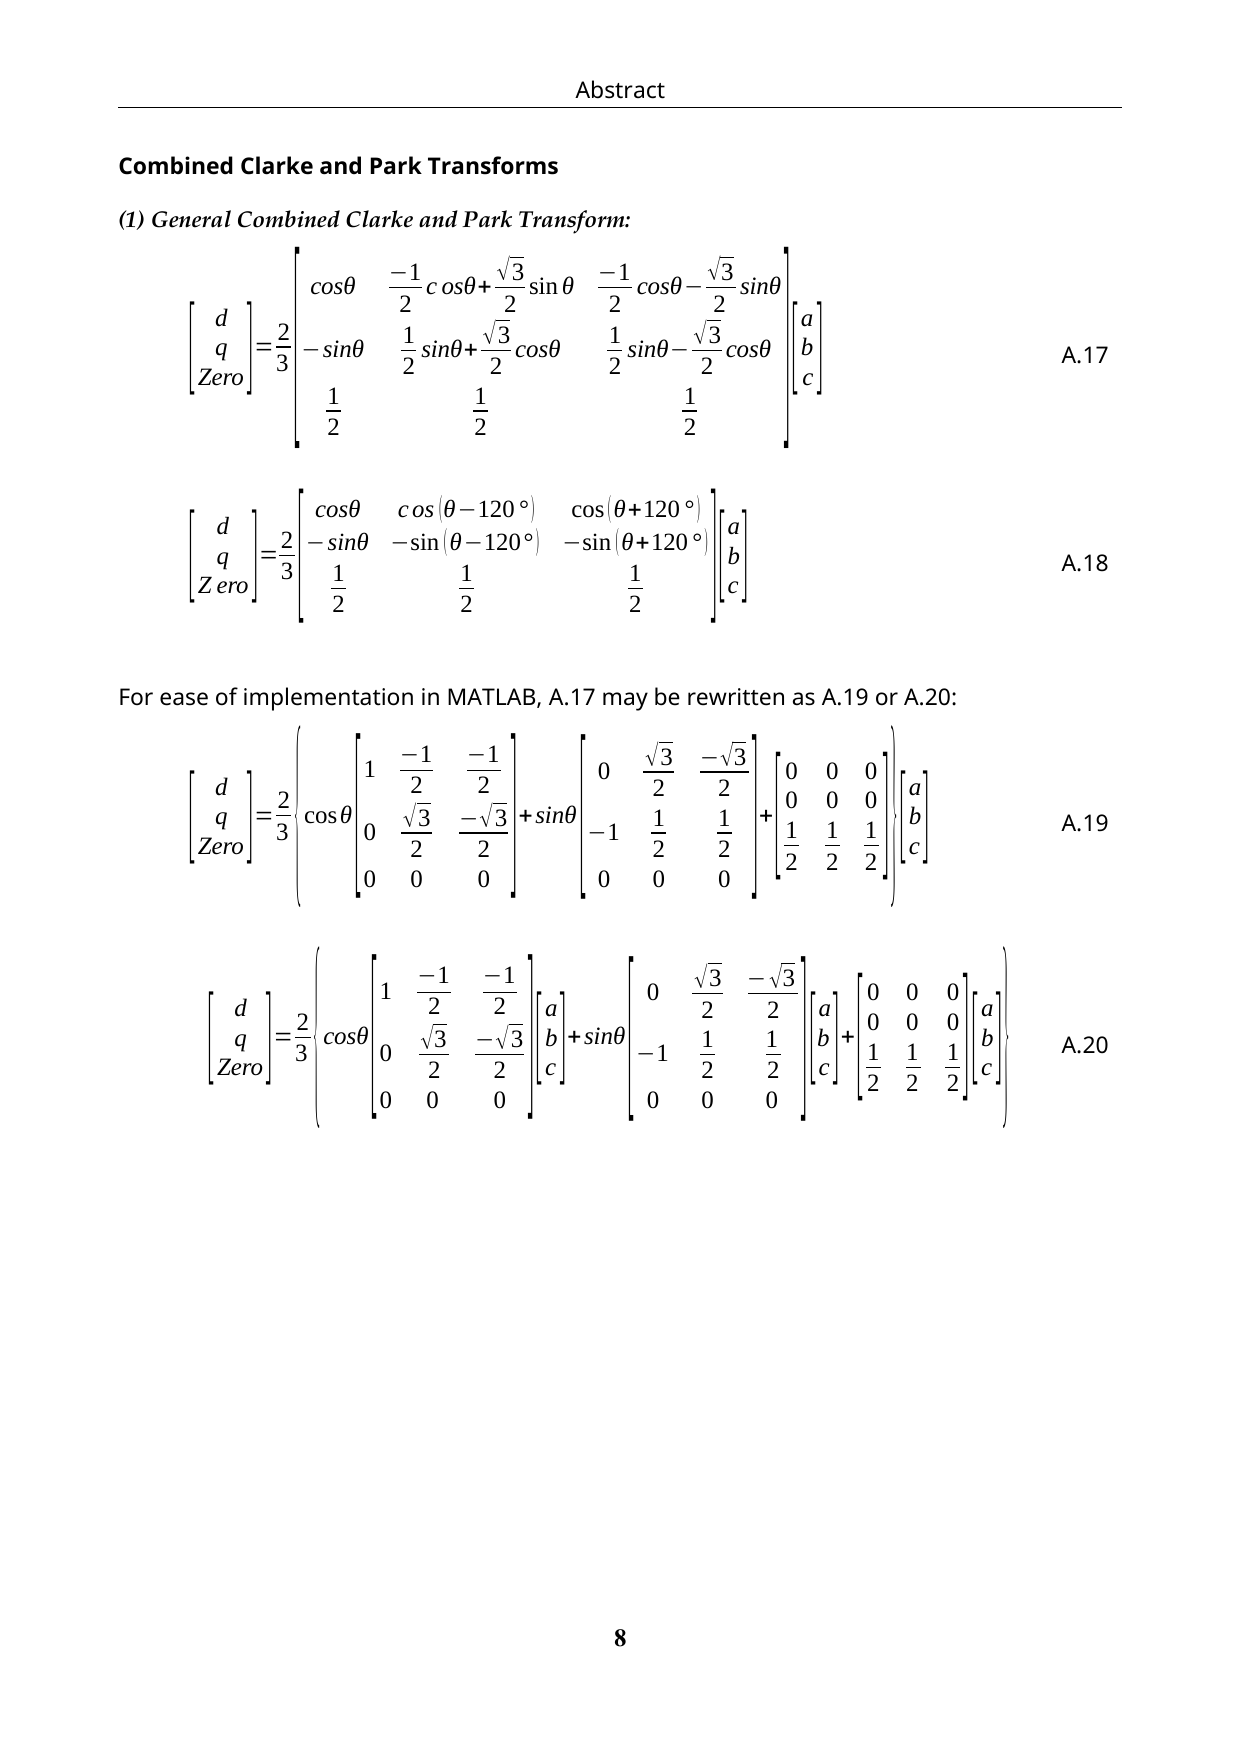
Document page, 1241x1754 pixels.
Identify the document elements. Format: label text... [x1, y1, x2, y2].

text Combined Clarke and Park Transforms [118, 150, 1122, 181]
table_header [118, 234, 1043, 475]
table_header A.19 [1044, 712, 1120, 934]
table_cell A.18 [1044, 475, 1120, 649]
table_header A.17 [1044, 234, 1120, 475]
table_cell [118, 934, 1043, 1155]
table_header [118, 712, 1043, 934]
table_cell A.20 [1044, 934, 1120, 1155]
table_cell [118, 475, 1043, 649]
text For ease of implementation in MATLAB, A.17 may be rewritten as A.19 or A.20: [118, 681, 1122, 712]
list General Combined Clarke and Park Transform: [118, 206, 1122, 234]
